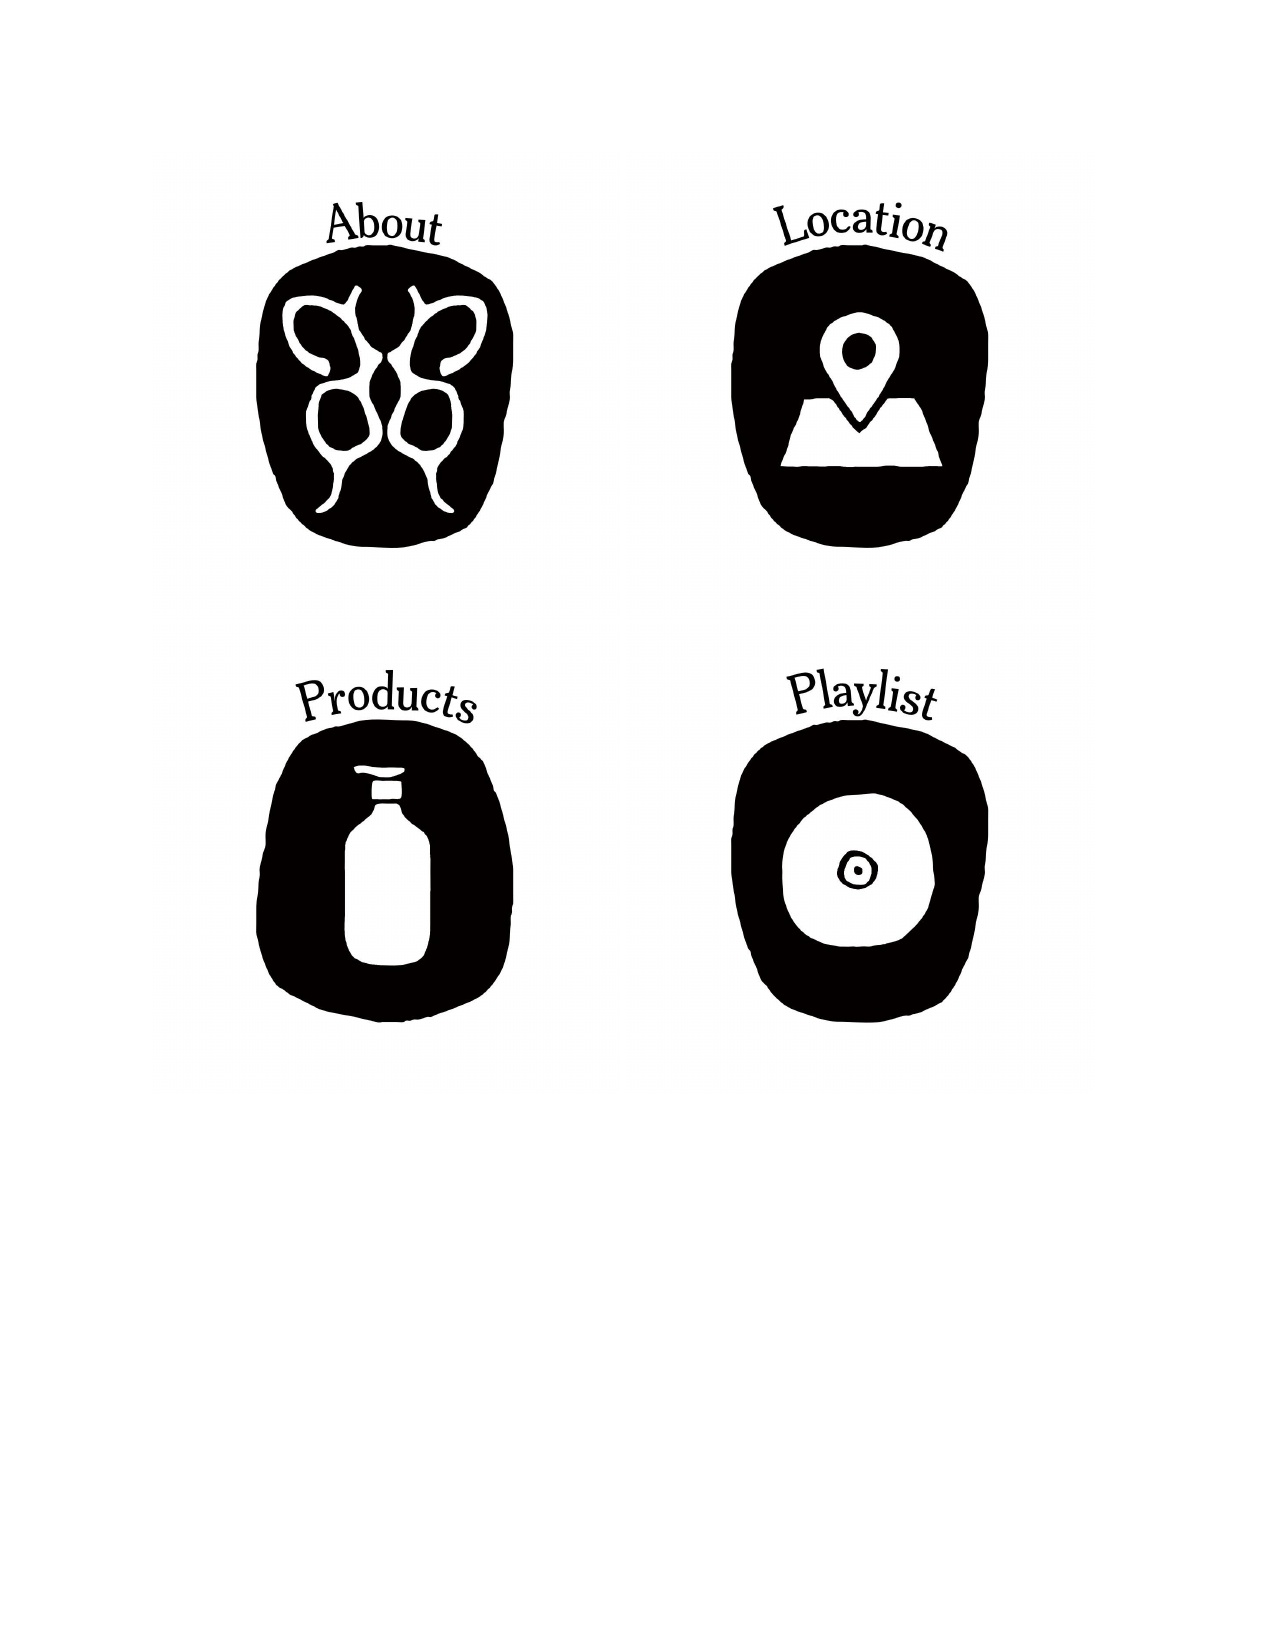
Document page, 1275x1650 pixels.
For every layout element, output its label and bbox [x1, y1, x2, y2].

picture [625, 623, 1094, 1093]
picture [150, 150, 619, 619]
picture [625, 150, 1094, 619]
picture [150, 623, 619, 1093]
